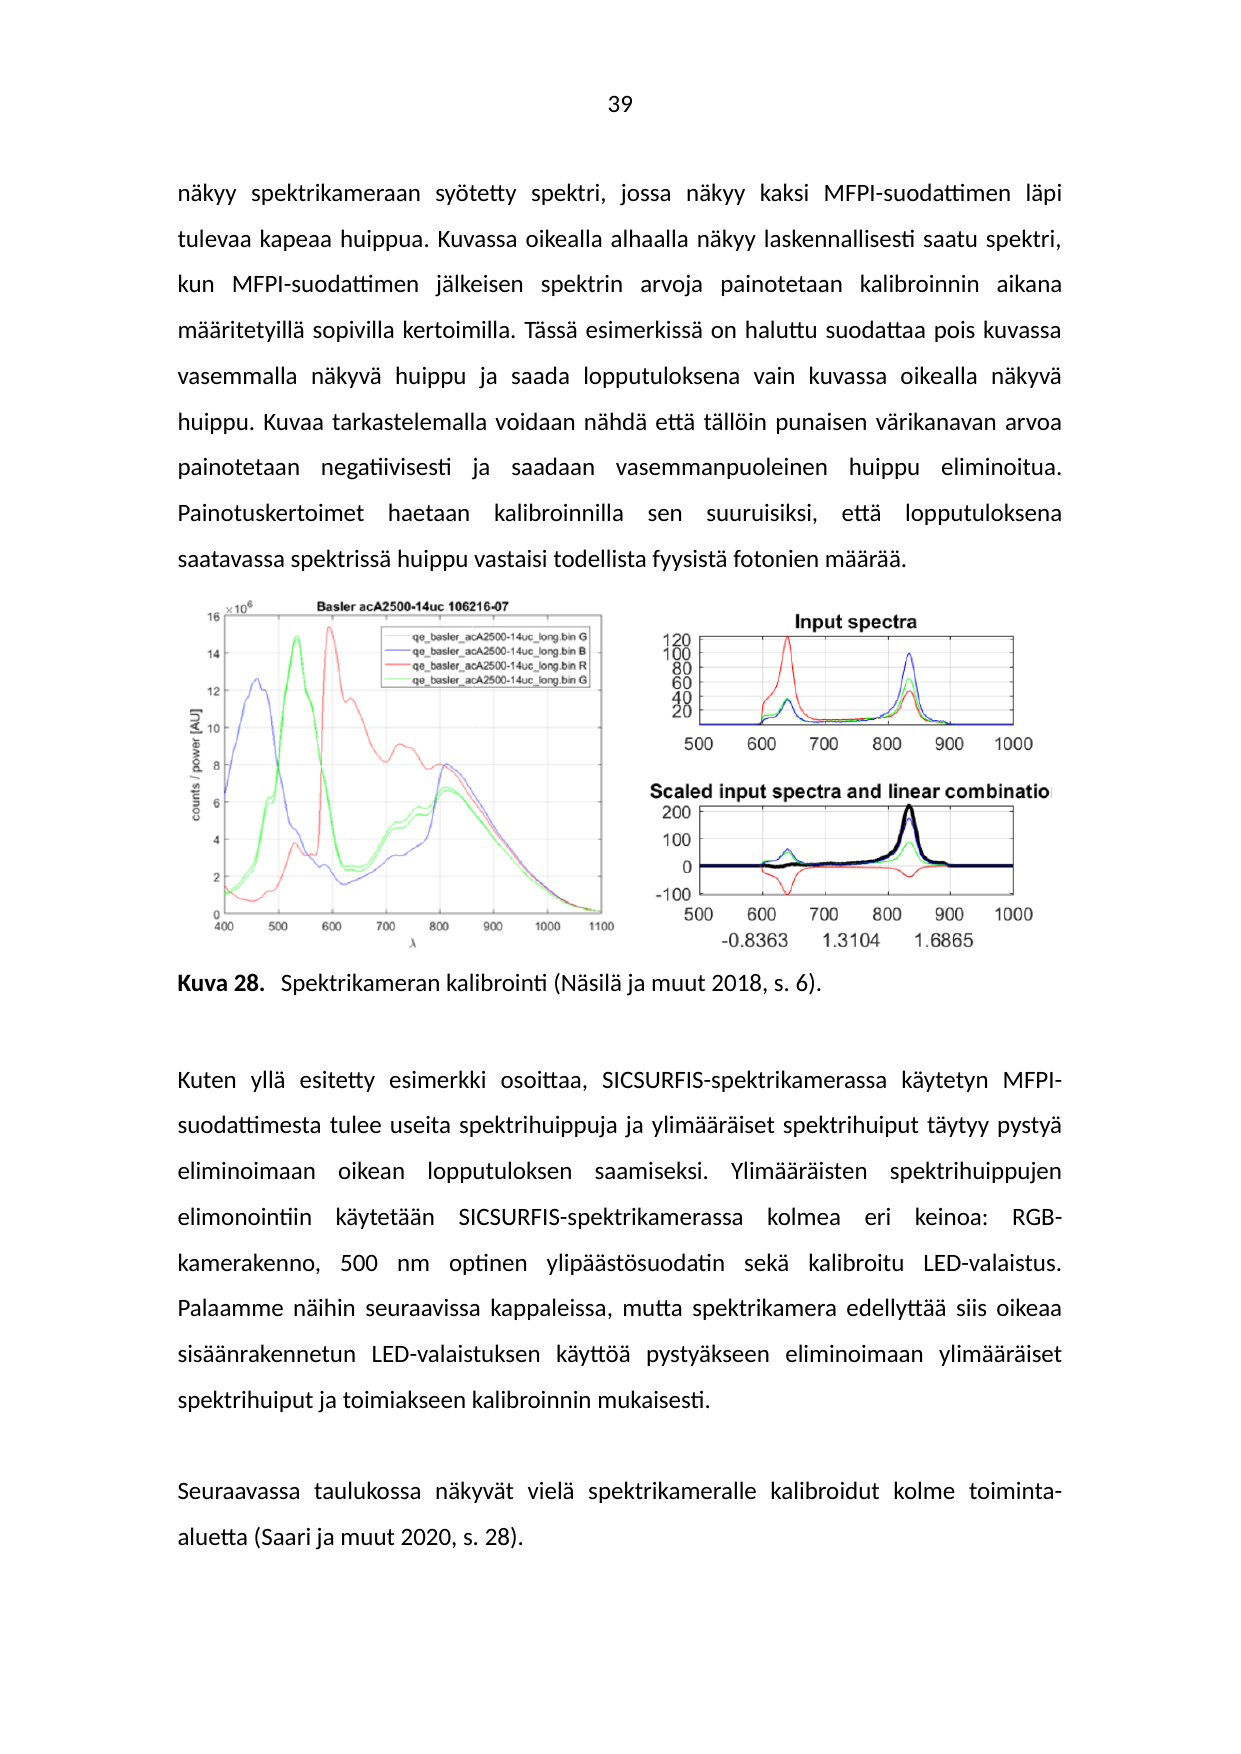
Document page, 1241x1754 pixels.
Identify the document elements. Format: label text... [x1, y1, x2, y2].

text Kuten yllä esitetty esimerkki osoittaa, SICSURFIS-spektrikamerassa käytetyn MFPI-suodattimesta tulee useita spektrihuippuja ja ylimääräiset spektrihuiput täytyy pystyä eliminoimaan oikean lopputuloksen saamiseksi. Ylimääräisten spektrihuippujen elimonointiin käytetään SICSURFIS-spektrikamerassa kolmea eri keinoa: RGB-kamerakenno, 500 nm optinen ylipäästösuodatin sekä kalibroitu LED-valaistus. Palaamme näihin seuraavissa kappaleissa, mutta spektrikamera edellyttää siis oikeaa sisäänrakennetun LED-valaistuksen käyttöä pystyäkseen eliminoimaan ylimääräiset spektrihuiput ja toimiakseen kalibroinnin mukaisesti. [177, 1064, 1063, 1414]
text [177, 177, 1063, 573]
text Seuraavassa taulukossa näkyvät vielä spektrikameralle kalibroidut kolme toiminta-aluetta (Saari ja muut 2020, s. 28). [177, 1476, 1063, 1552]
text Kuva 28. Spektrikameran kalibrointi (Näsilä ja muut 2018, s. 6). [177, 967, 1063, 997]
picture [177, 588, 1063, 955]
